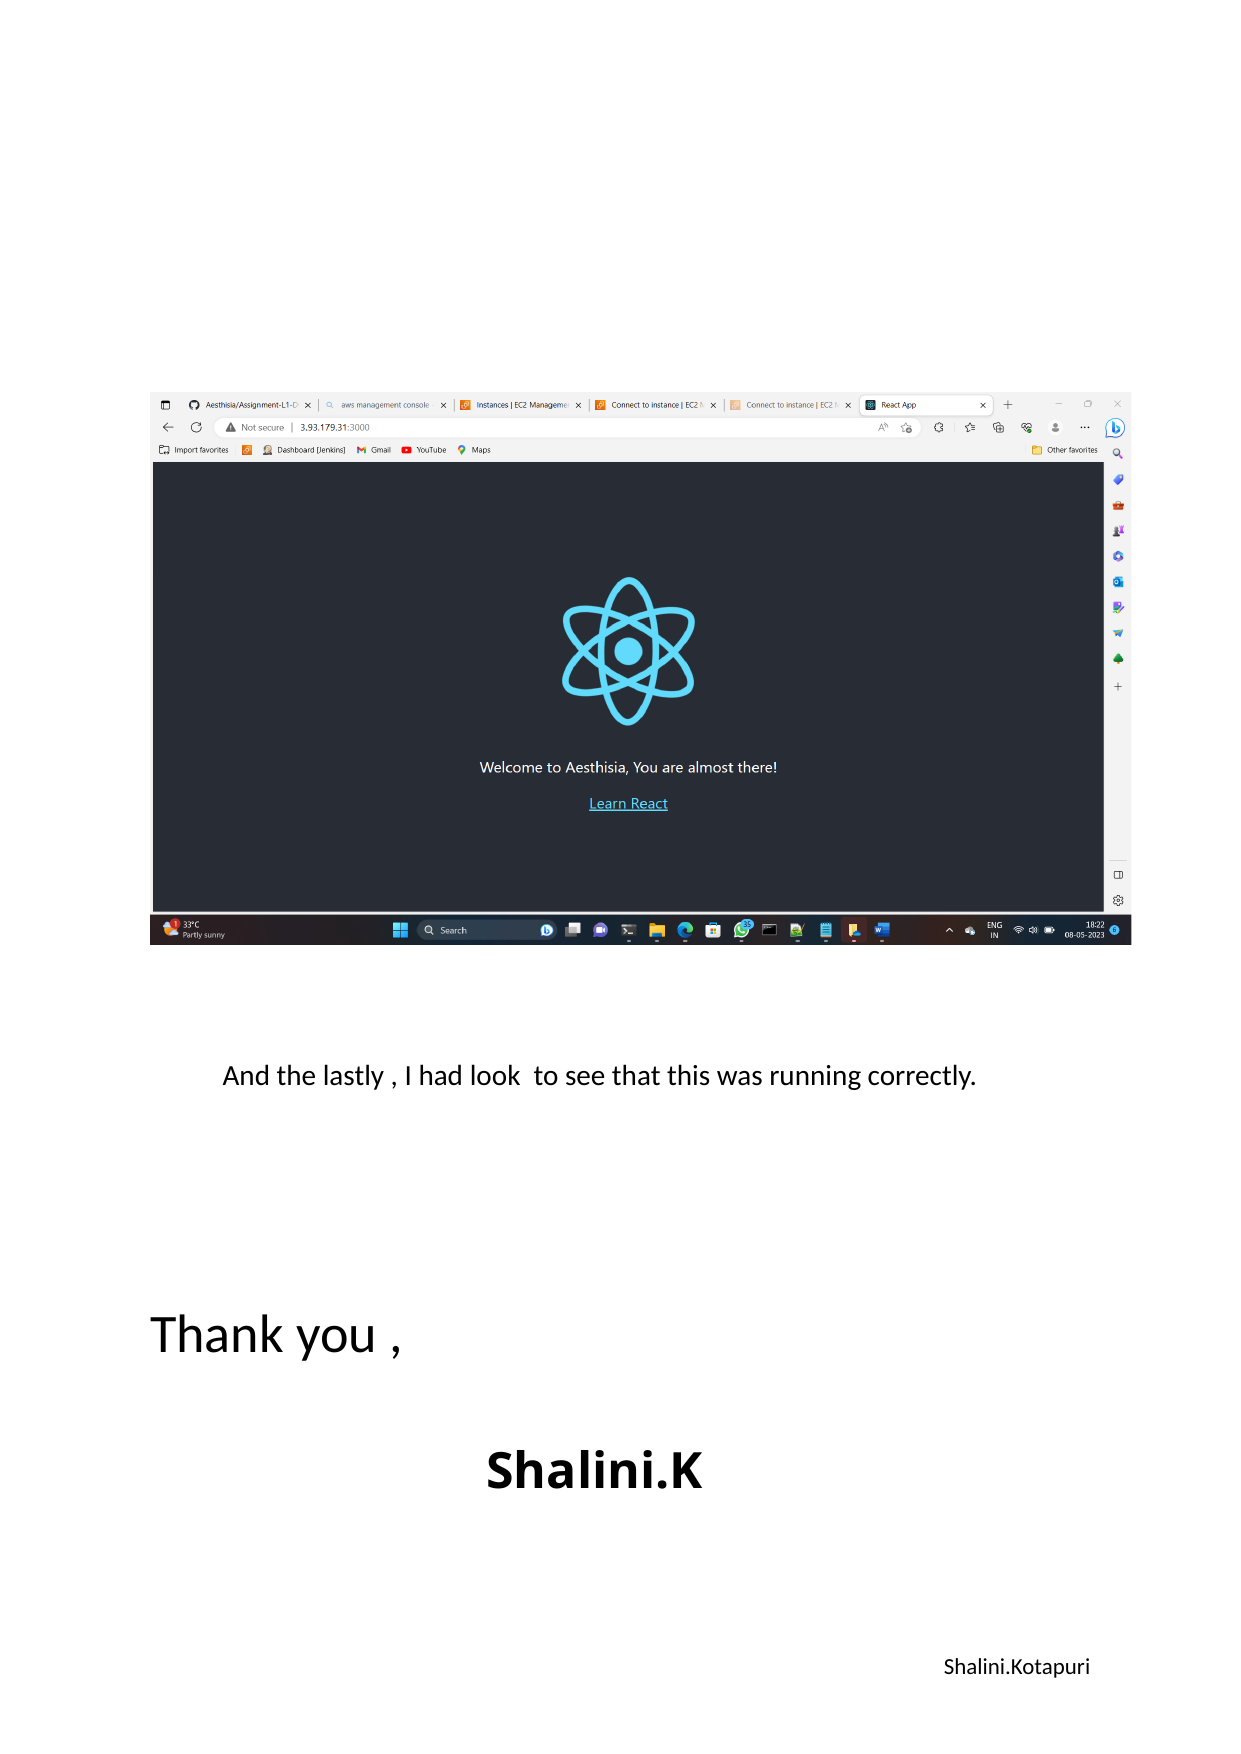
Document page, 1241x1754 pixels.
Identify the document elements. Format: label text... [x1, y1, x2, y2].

text Thank you , [150, 1300, 1090, 1366]
text Shalini.K [150, 1435, 1090, 1503]
picture [150, 392, 1132, 945]
text And the lastly , I had look to see that this was running correctly. [150, 1057, 1090, 1093]
